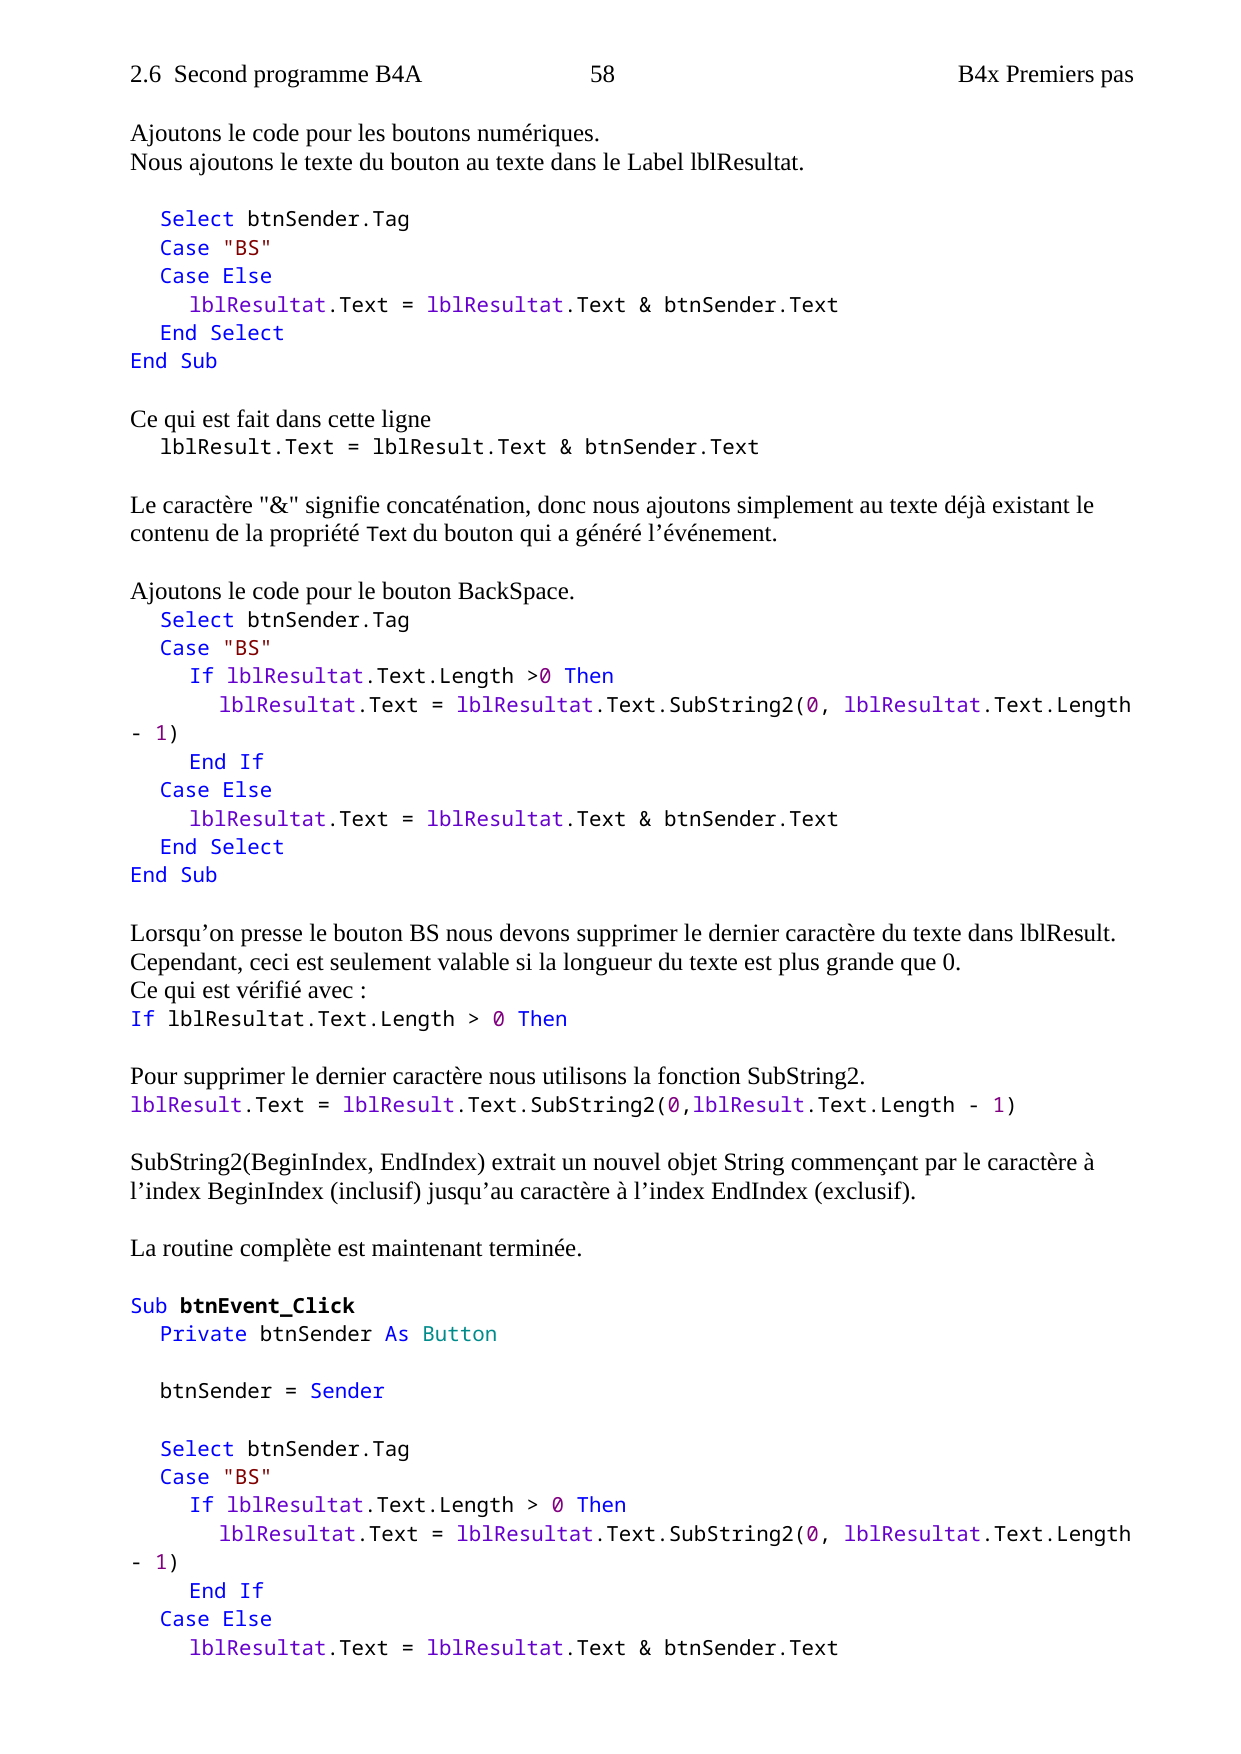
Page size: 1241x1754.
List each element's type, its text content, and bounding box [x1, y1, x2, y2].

text lblResultat.Text = lblResultat.Text & btnSender.Text [130, 1633, 1134, 1661]
text Nous ajoutons le texte du bouton au texte dans le Label lblResultat. [130, 147, 1134, 176]
text If lblResultat.Text.Length > 0 Then [130, 1004, 1134, 1032]
text End Select [130, 832, 1134, 861]
text lblResultat.Text = lblResultat.Text & btnSender.Text [130, 290, 1134, 318]
text End If [130, 747, 1134, 775]
text End Select [130, 318, 1134, 347]
text End Sub [130, 861, 1134, 889]
text btnSender = Sender [130, 1377, 1134, 1405]
text Select btnSender.Tag [130, 204, 1134, 233]
text lblResultat.Text = lblResultat.Text.SubString2(0, lblResultat.Text.Length - 1) [130, 690, 1134, 747]
text lblResultat.Text = lblResultat.Text.SubString2(0, lblResultat.Text.Length - 1) [130, 1519, 1134, 1576]
text Case Else [130, 261, 1134, 290]
text Sub btnEvent_Click [130, 1291, 1134, 1319]
text Select btnSender.Tag [130, 1434, 1134, 1462]
text lblResult.Text = lblResult.Text & btnSender.Text [130, 432, 1134, 461]
text End Sub [130, 347, 1134, 375]
text La routine complète est maintenant terminée. [130, 1233, 1134, 1262]
text Ce qui est fait dans cette ligne [130, 404, 1134, 432]
text Lorsqu’on presse le bouton BS nous devons supprimer le dernier caractère du texte dans lblResult. [130, 918, 1134, 947]
text Select btnSender.Tag [130, 605, 1134, 633]
text Le caractère "&" signifie concaténation, donc nous ajoutons simplement au texte déjà existant le contenu de la propriété Text du bouton qui a généré l’événement. [130, 490, 1134, 547]
text Case Else [130, 1604, 1134, 1633]
text If lblResultat.Text.Length >0 Then [130, 662, 1134, 690]
text Ajoutons le code pour le bouton BackSpace. [130, 576, 1134, 605]
text Case Else [130, 775, 1134, 804]
text Case "BS" [130, 633, 1134, 662]
text Ajoutons le code pour les boutons numériques. [130, 118, 1134, 147]
text lblResultat.Text = lblResultat.Text & btnSender.Text [130, 804, 1134, 832]
text Ce qui est vérifié avec : [130, 975, 1134, 1004]
text If lblResultat.Text.Length > 0 Then [130, 1491, 1134, 1519]
text Case "BS" [130, 1462, 1134, 1491]
text End If [130, 1576, 1134, 1604]
text Pour supprimer le dernier caractère nous utilisons la fonction SubString2. [130, 1061, 1134, 1090]
text lblResult.Text = lblResult.Text.SubString2(0,lblResult.Text.Length - 1) [130, 1090, 1134, 1118]
text SubString2(BeginIndex, EndIndex) extrait un nouvel objet String commençant par le caractère à l’index BeginIndex (inclusif) jusqu’au caractère à l’index EndIndex (exclusif). [130, 1147, 1134, 1205]
text Cependant, ceci est seulement valable si la longueur du texte est plus grande que 0. [130, 947, 1134, 975]
text Private btnSender As Button [130, 1319, 1134, 1348]
text Case "BS" [130, 233, 1134, 261]
